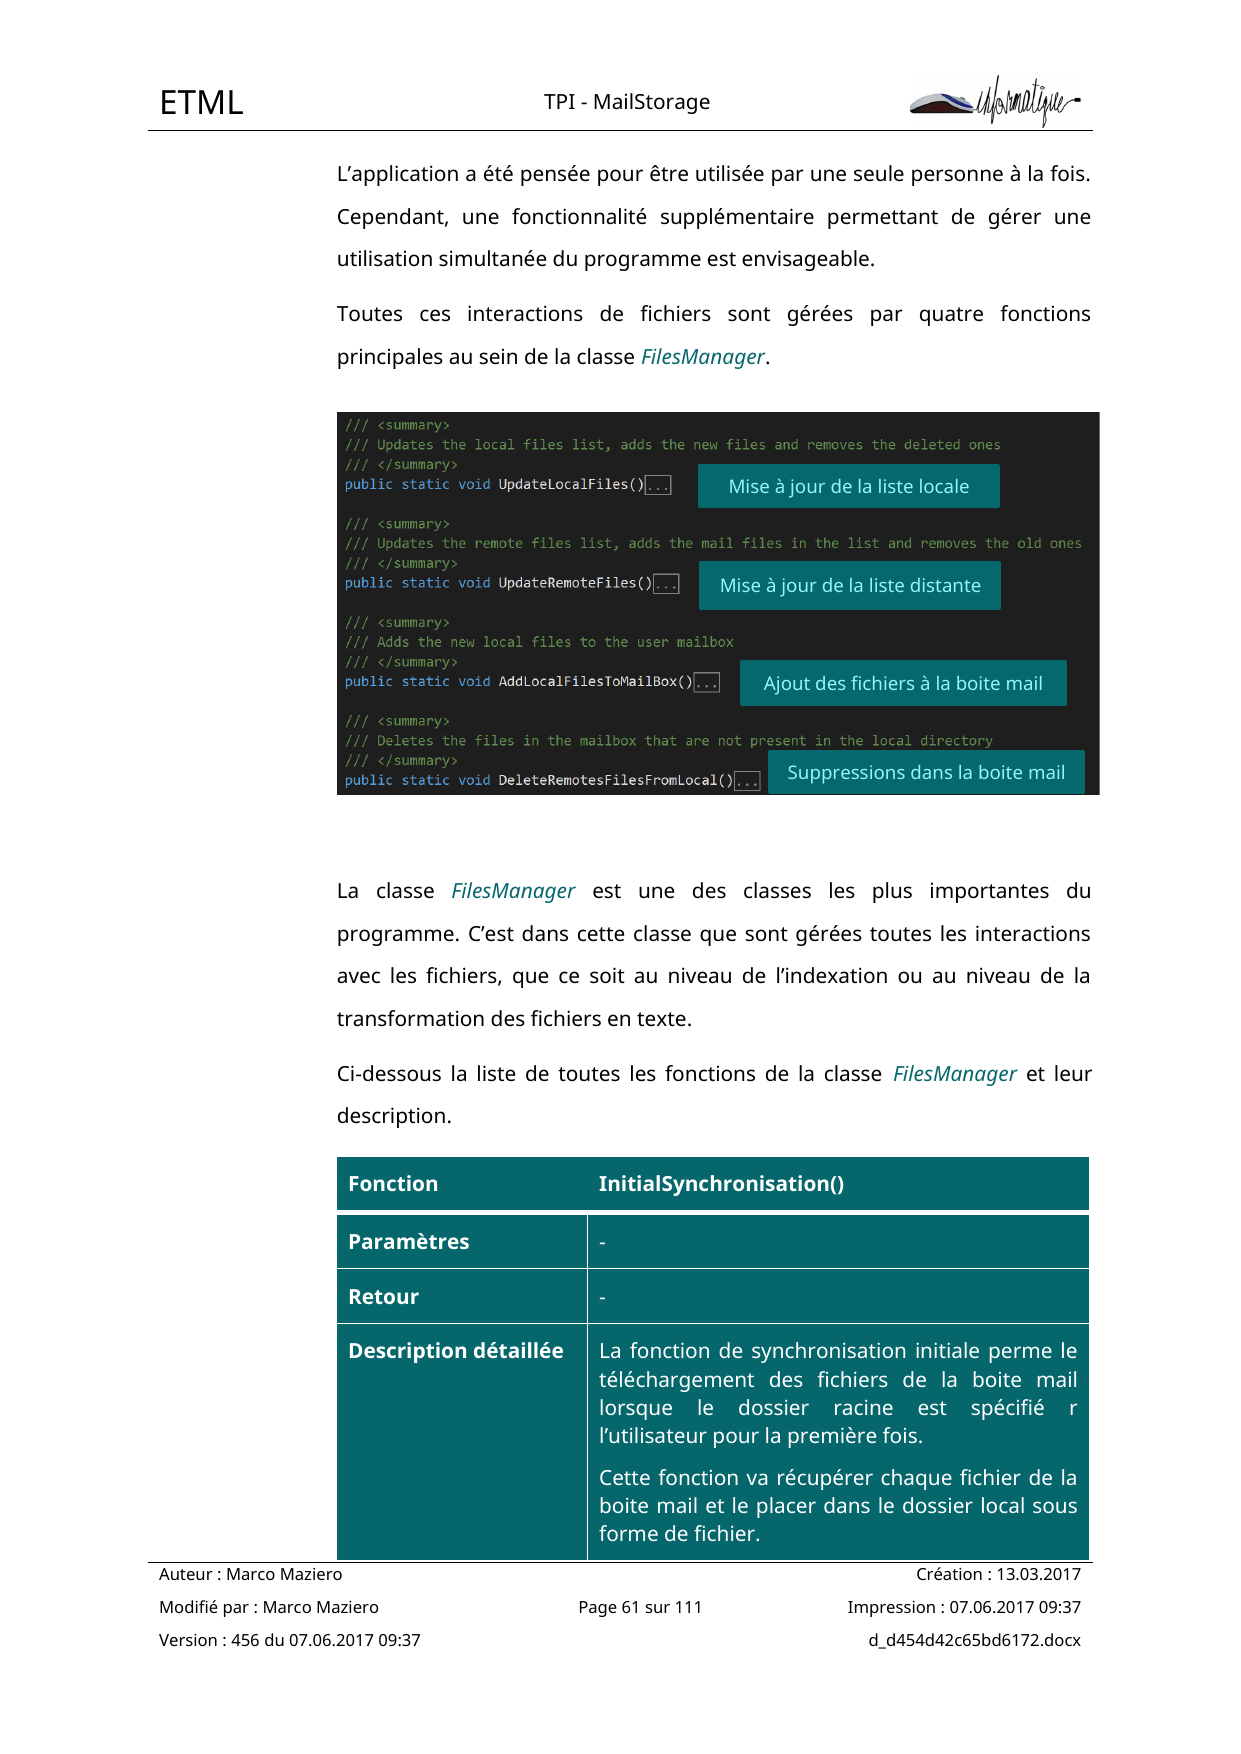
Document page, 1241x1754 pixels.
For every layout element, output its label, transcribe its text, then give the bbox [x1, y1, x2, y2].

table_cell Retour [337, 1269, 587, 1323]
text L’application a été pensée pour être utilisée par une seule personne à la fois. Cependant, une fonctionnalité supplémentaire permettant de gérer une utilisation simultanée du programme est envisageable. [337, 159, 1092, 273]
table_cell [588, 1324, 1089, 1560]
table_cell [337, 1324, 587, 1560]
table_cell - [588, 1215, 1089, 1268]
table_cell Paramètres [337, 1215, 587, 1268]
picture [337, 412, 1100, 795]
text Toutes ces interactions de fichiers sont gérées par quatre fonctions principales au sein de la classe FilesManager. [337, 299, 1092, 371]
table_header InitialSynchronisation() [588, 1157, 1089, 1210]
table_header Fonction [337, 1157, 588, 1210]
picture [909, 75, 1082, 128]
text La classe FilesManager est une des classes les plus importantes du programme. C’est dans cette classe que sont gérées toutes les interactions avec les fichiers, que ce soit au niveau de l’indexation ou au niveau de la transformation des fichiers en texte. [337, 876, 1092, 1032]
text Ci-dessous la liste de toutes les fonctions de la classe FilesManager et leur description. [337, 1059, 1092, 1130]
table_cell - [588, 1269, 1089, 1323]
